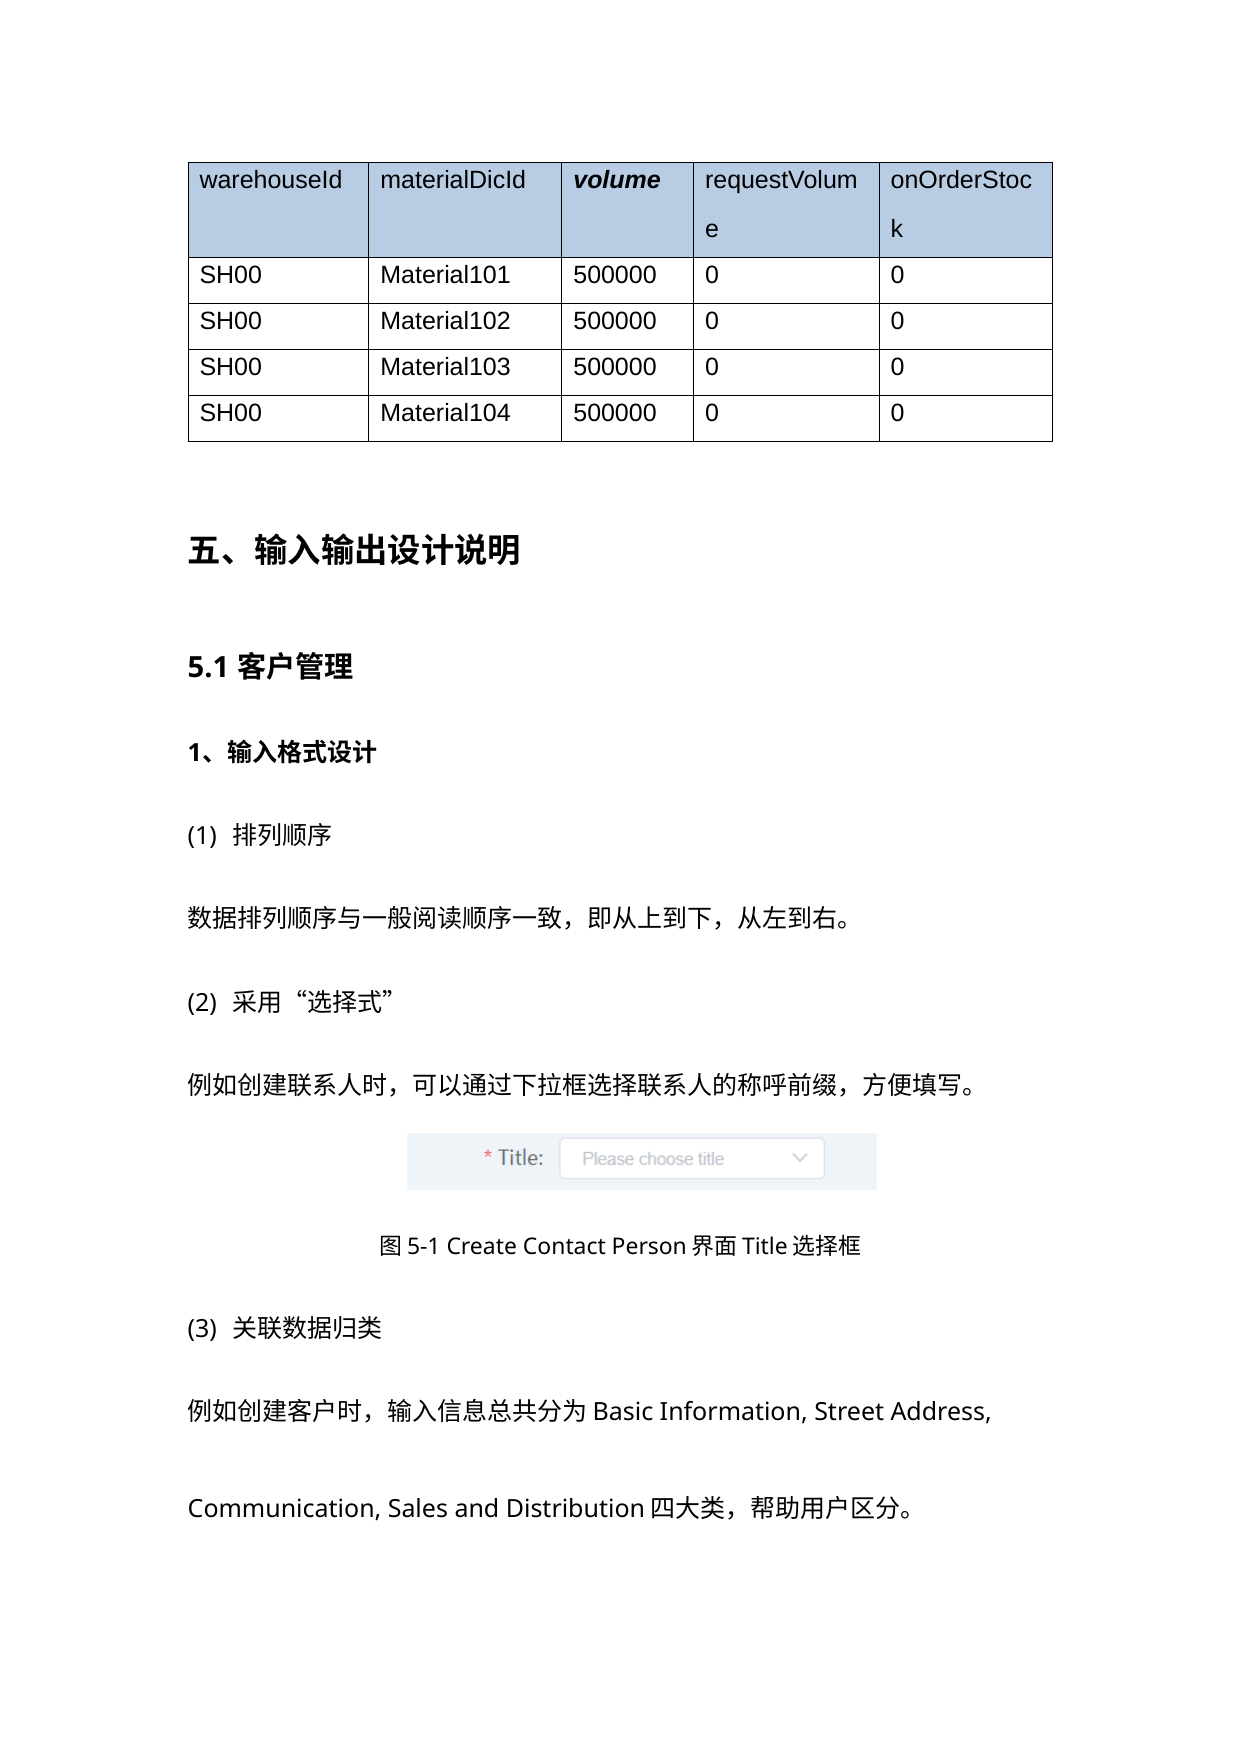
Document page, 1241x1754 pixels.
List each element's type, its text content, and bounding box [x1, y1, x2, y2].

subtitle 五、输入输出设计说明 [187, 516, 1053, 581]
text 例如创建客户时，输入信息总共分为Basic Information, Street Address, Communication, Sales and Distribution四大类，帮助用户区分。 [187, 1377, 1053, 1539]
table_header onOrderStock [880, 163, 1052, 257]
list 采用“选择式” [187, 968, 1053, 1033]
text 图5-1 Create Contact Person界面Title选择框 [187, 1212, 1053, 1277]
table_cell Material103 [369, 350, 561, 395]
table_header materialDicId [369, 163, 561, 257]
table_cell Material102 [369, 304, 561, 349]
table_cell SH00 [189, 396, 368, 441]
table_cell 0 [880, 350, 1052, 395]
text 数据排列顺序与一般阅读顺序一致，即从上到下，从左到右。 [187, 884, 1053, 949]
table_cell Material101 [369, 258, 561, 303]
text 5.1 客户管理 [187, 632, 1053, 697]
table_cell 500000 [562, 396, 693, 441]
table_cell 0 [694, 396, 879, 441]
list 关联数据归类 [187, 1294, 1053, 1359]
table_cell SH00 [189, 350, 368, 395]
table_header volume [562, 163, 693, 257]
table_cell 500000 [562, 258, 693, 303]
text 1、输入格式设计 [187, 718, 1053, 783]
table_cell 0 [694, 350, 879, 395]
table_cell SH00 [189, 258, 368, 303]
picture [407, 1133, 877, 1190]
text 例如创建联系人时，可以通过下拉框选择联系人的称呼前缀，方便填写。 [187, 1051, 1053, 1116]
table_cell 0 [694, 304, 879, 349]
table_cell SH00 [189, 304, 368, 349]
table_header warehouseId [189, 163, 368, 257]
table_cell 500000 [562, 350, 693, 395]
table_cell 0 [694, 258, 879, 303]
list 排列顺序 [187, 801, 1053, 866]
table_header requestVolume [694, 163, 879, 257]
table_cell 0 [880, 258, 1052, 303]
table_cell 500000 [562, 304, 693, 349]
table_cell Material104 [369, 396, 561, 441]
table_cell 0 [880, 396, 1052, 441]
table_cell 0 [880, 304, 1052, 349]
